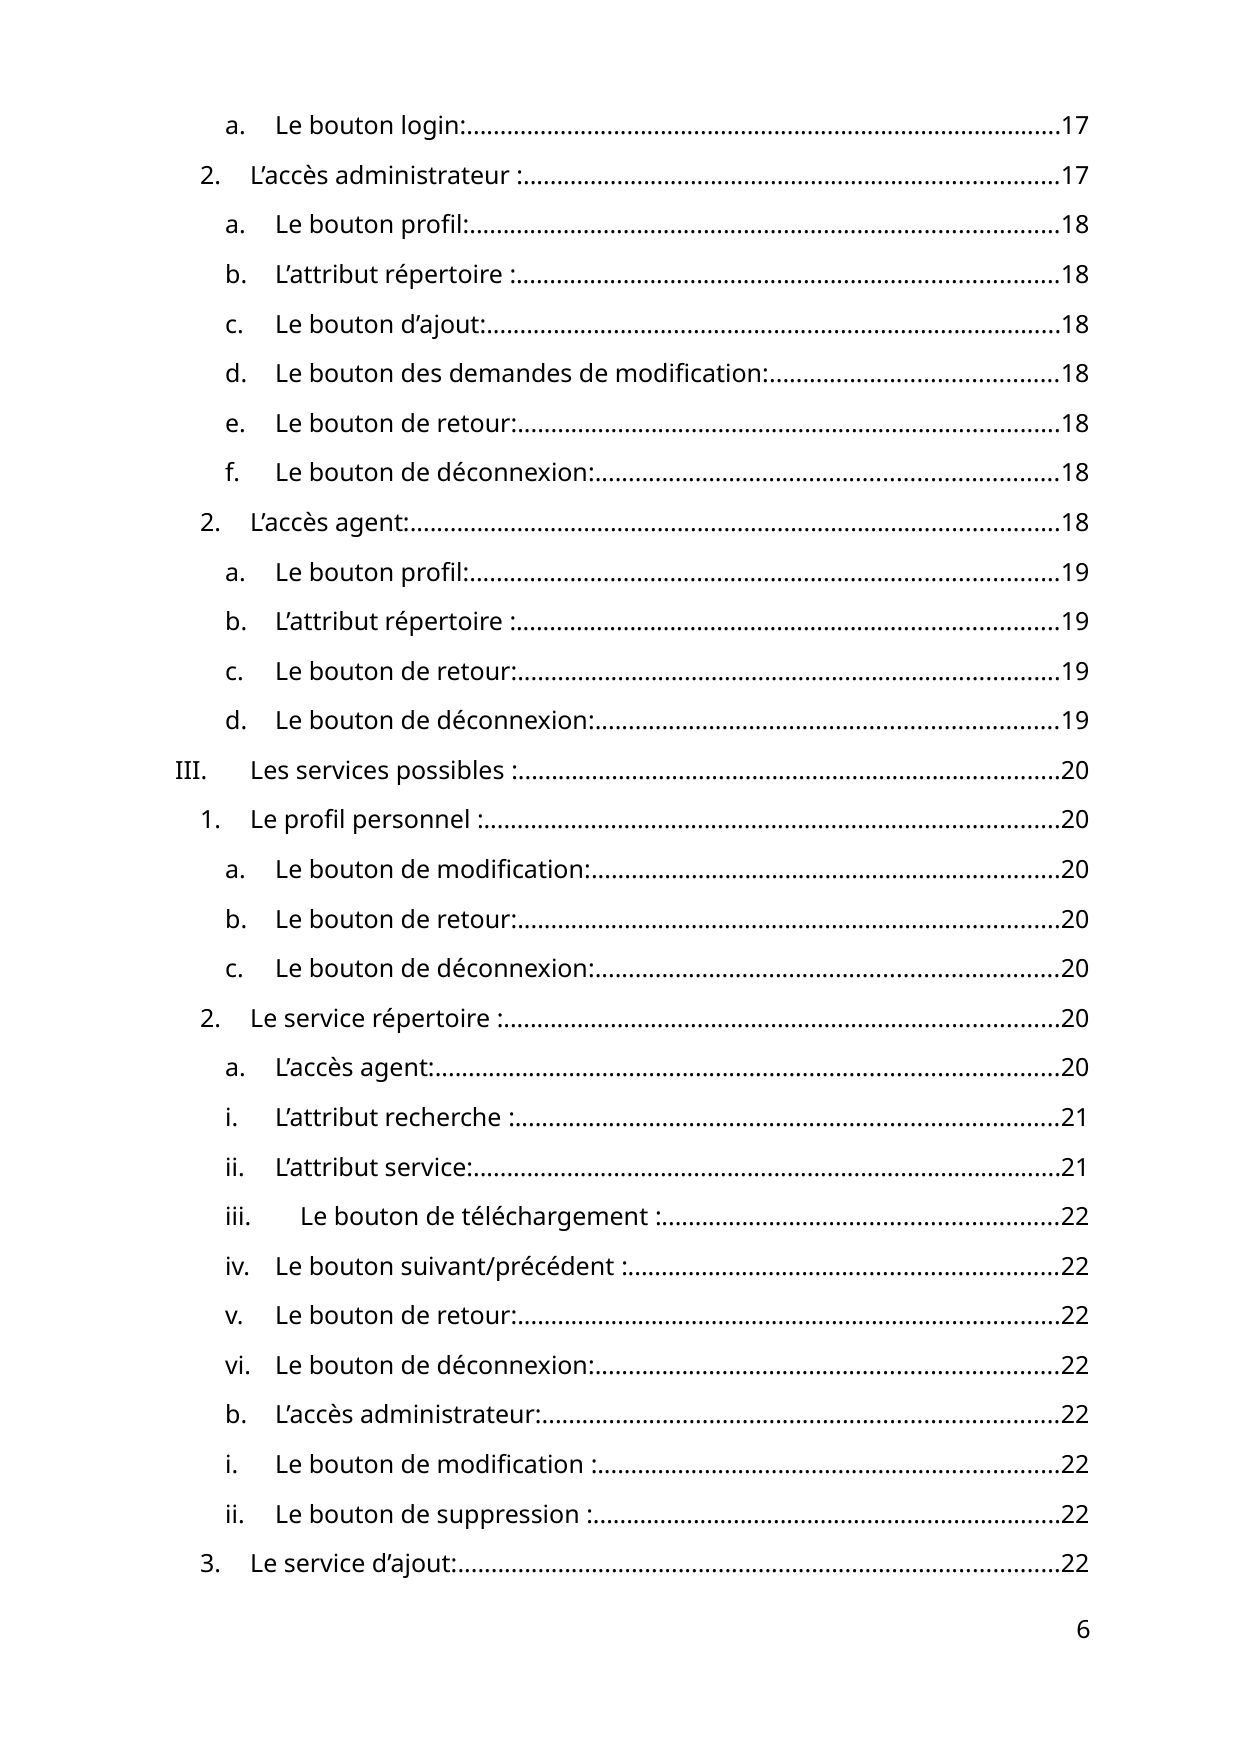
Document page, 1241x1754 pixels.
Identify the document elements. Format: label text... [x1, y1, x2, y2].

text III. Les services possibles : 20 [175, 752, 1090, 787]
text 2. Le service répertoire : 20 [200, 1000, 1090, 1034]
text 1. Le profil personnel : 20 [200, 802, 1090, 836]
text b. L’accès administrateur: 22 [225, 1397, 1090, 1431]
text d. Le bouton des demandes de modification: 18 [225, 356, 1090, 390]
text 3. Le service d’ajout: 22 [200, 1546, 1090, 1580]
text c. Le bouton de retour: 19 [225, 653, 1090, 687]
text 2. L’accès agent: 18 [200, 504, 1090, 539]
text iii. Le bouton de téléchargement : 22 [225, 1199, 1090, 1233]
text v. Le bouton de retour: 22 [225, 1298, 1090, 1332]
text c. Le bouton d’ajout: 18 [225, 306, 1090, 340]
text b. L’attribut répertoire : 18 [225, 257, 1090, 291]
text b. L’attribut répertoire : 19 [225, 604, 1090, 638]
text a. Le bouton profil: 18 [225, 207, 1090, 241]
text vi. Le bouton de déconnexion: 22 [225, 1347, 1090, 1382]
text iv. Le bouton suivant/précédent : 22 [225, 1248, 1090, 1282]
text a. L’accès agent: 20 [225, 1050, 1090, 1084]
text 2. L’accès administrateur : 17 [200, 157, 1090, 192]
text a. Le bouton login: 17 [225, 108, 1090, 142]
text f. Le bouton de déconnexion: 18 [225, 455, 1090, 489]
text a. Le bouton de modification: 20 [225, 852, 1090, 886]
text ii. L’attribut service: 21 [225, 1149, 1090, 1183]
text i. L’attribut recherche : 21 [225, 1099, 1090, 1134]
text ii. Le bouton de suppression : 22 [225, 1496, 1090, 1530]
text i. Le bouton de modification : 22 [225, 1447, 1090, 1481]
text e. Le bouton de retour: 18 [225, 405, 1090, 439]
text a. Le bouton profil: 19 [225, 554, 1090, 588]
text b. Le bouton de retour: 20 [225, 901, 1090, 935]
text d. Le bouton de déconnexion: 19 [225, 703, 1090, 737]
text c. Le bouton de déconnexion: 20 [225, 951, 1090, 985]
